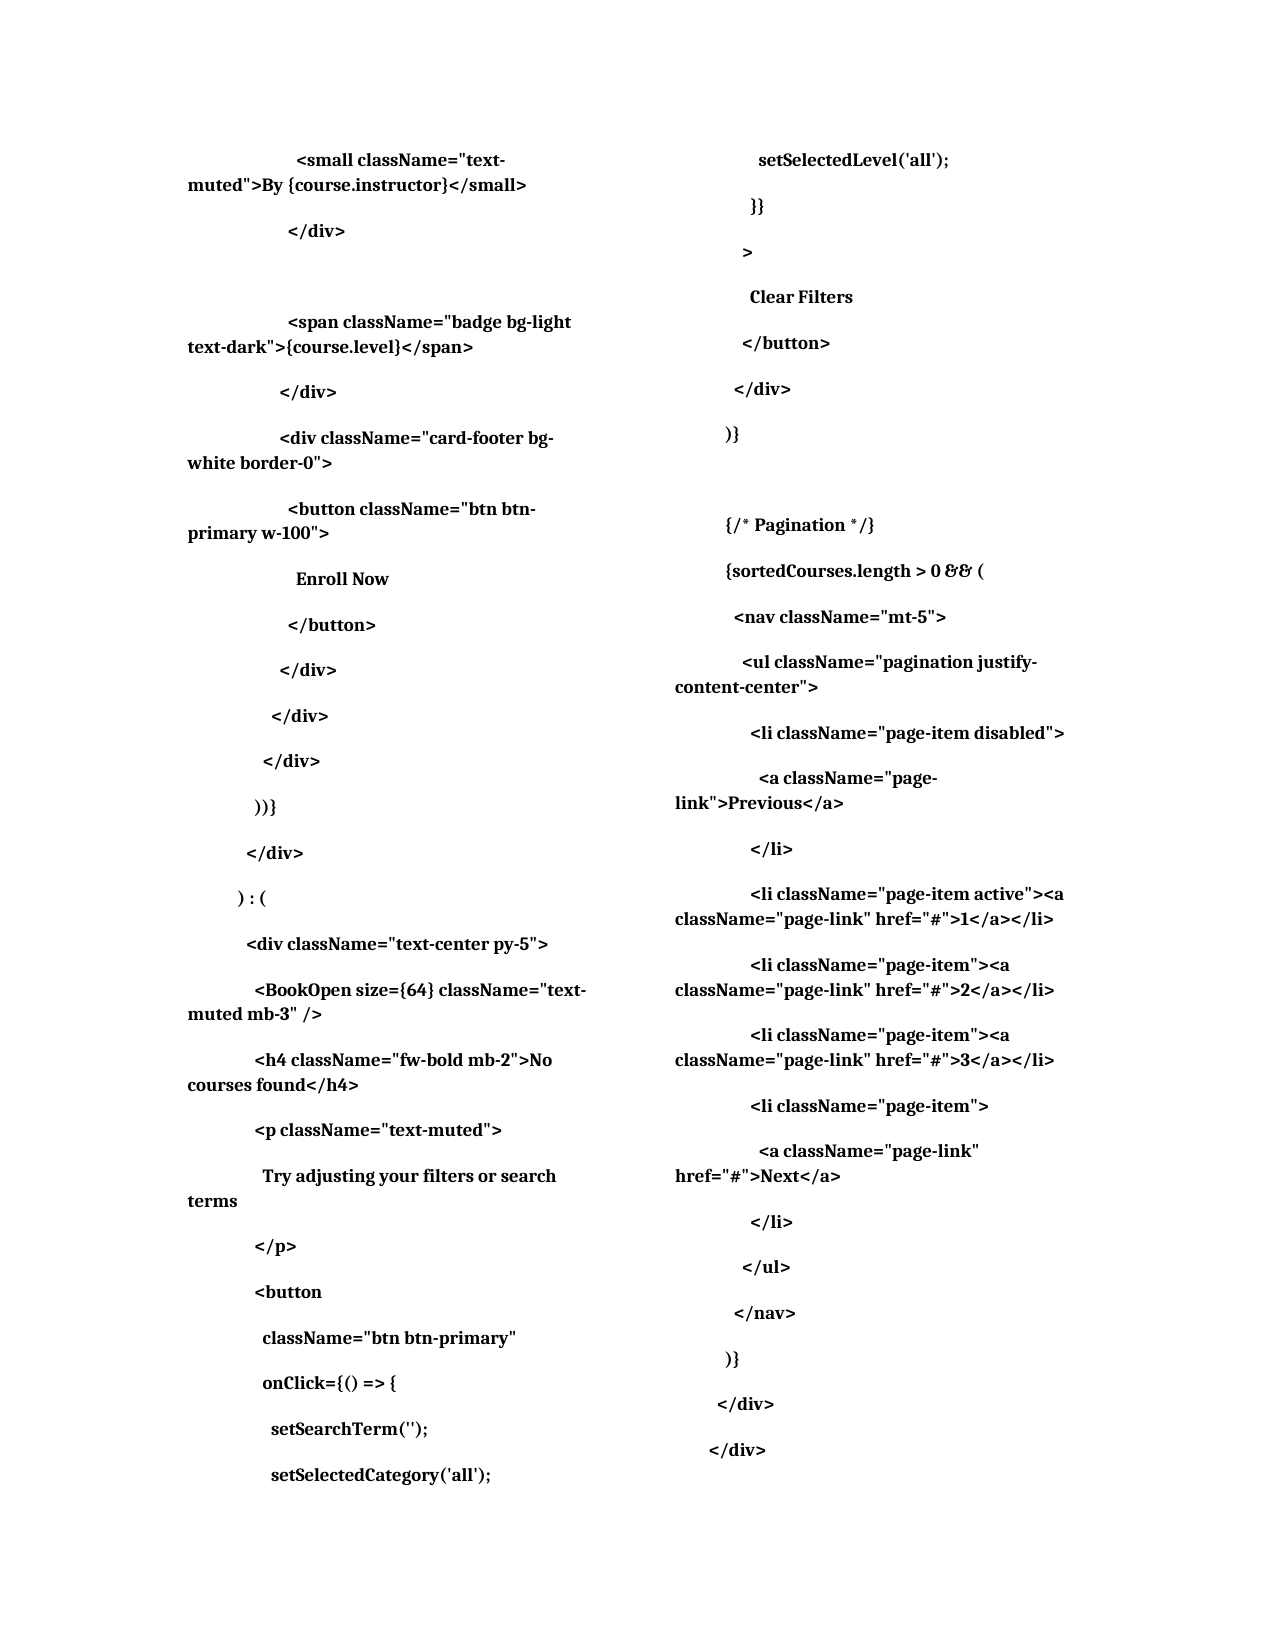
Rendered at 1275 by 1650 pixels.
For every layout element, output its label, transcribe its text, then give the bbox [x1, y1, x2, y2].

text )} [675, 424, 1087, 445]
text onClick={() => { [187, 1373, 600, 1394]
text </ul> [675, 1257, 1087, 1278]
text setSelectedCategory('all'); [187, 1464, 600, 1486]
text </div> [675, 1439, 1087, 1461]
text <nav className="mt-5"> [675, 606, 1087, 628]
text </div> [187, 220, 600, 242]
text setSelectedLevel('all'); [675, 150, 1087, 172]
text Try adjusting your filters or search terms [187, 1166, 600, 1212]
text <button [187, 1282, 600, 1303]
text <BookOpen size={64} className="text-muted mb-3" /> [187, 979, 600, 1026]
text <a className="page-link">Previous</a> [675, 768, 1087, 814]
text }} [675, 196, 1087, 217]
text </div> [187, 751, 600, 773]
text <li className="page-item"><a className="page-link" href="#">3</a></li> [675, 1025, 1087, 1071]
text <span className="badge bg-light text-dark">{course.level}</span> [187, 312, 600, 358]
text Enroll Now [187, 568, 600, 590]
text ) : ( [187, 888, 600, 909]
text <a className="page-link" href="#">Next</a> [675, 1141, 1087, 1187]
text </li> [675, 838, 1087, 860]
text </div> [675, 378, 1087, 400]
text </div> [675, 1394, 1087, 1415]
text </button> [675, 332, 1087, 354]
text </div> [187, 382, 600, 404]
text > [675, 241, 1087, 263]
text </div> [187, 660, 600, 681]
text </div> [187, 705, 600, 727]
text <ul className="pagination justify-content-center"> [675, 652, 1087, 698]
text </nav> [675, 1302, 1087, 1324]
text className="btn btn-primary" [187, 1327, 600, 1349]
text <li className="page-item disabled"> [675, 722, 1087, 744]
text <li className="page-item"> [675, 1095, 1087, 1117]
text ))} [187, 797, 600, 818]
text <div className="card-footer bg-white border-0"> [187, 428, 600, 474]
text {sortedCourses.length > 0 && ( [675, 561, 1087, 582]
text <li className="page-item"><a className="page-link" href="#">2</a></li> [675, 954, 1087, 1001]
text {/* Pagination */} [675, 515, 1087, 537]
text Clear Filters [675, 287, 1087, 308]
text setSearchTerm(''); [187, 1418, 600, 1440]
text </p> [187, 1236, 600, 1258]
text </li> [675, 1211, 1087, 1233]
text </div> [187, 842, 600, 864]
text <p className="text-muted"> [187, 1120, 600, 1142]
text <h4 className="fw-bold mb-2">No courses found</h4> [187, 1049, 600, 1096]
text <button className="btn btn-primary w-100"> [187, 498, 600, 544]
text <li className="page-item active"><a className="page-link" href="#">1</a></li> [675, 884, 1087, 930]
text )} [675, 1348, 1087, 1370]
text <div className="text-center py-5"> [187, 933, 600, 955]
text </button> [187, 614, 600, 636]
text <small className="text-muted">By {course.instructor}</small> [187, 150, 600, 196]
